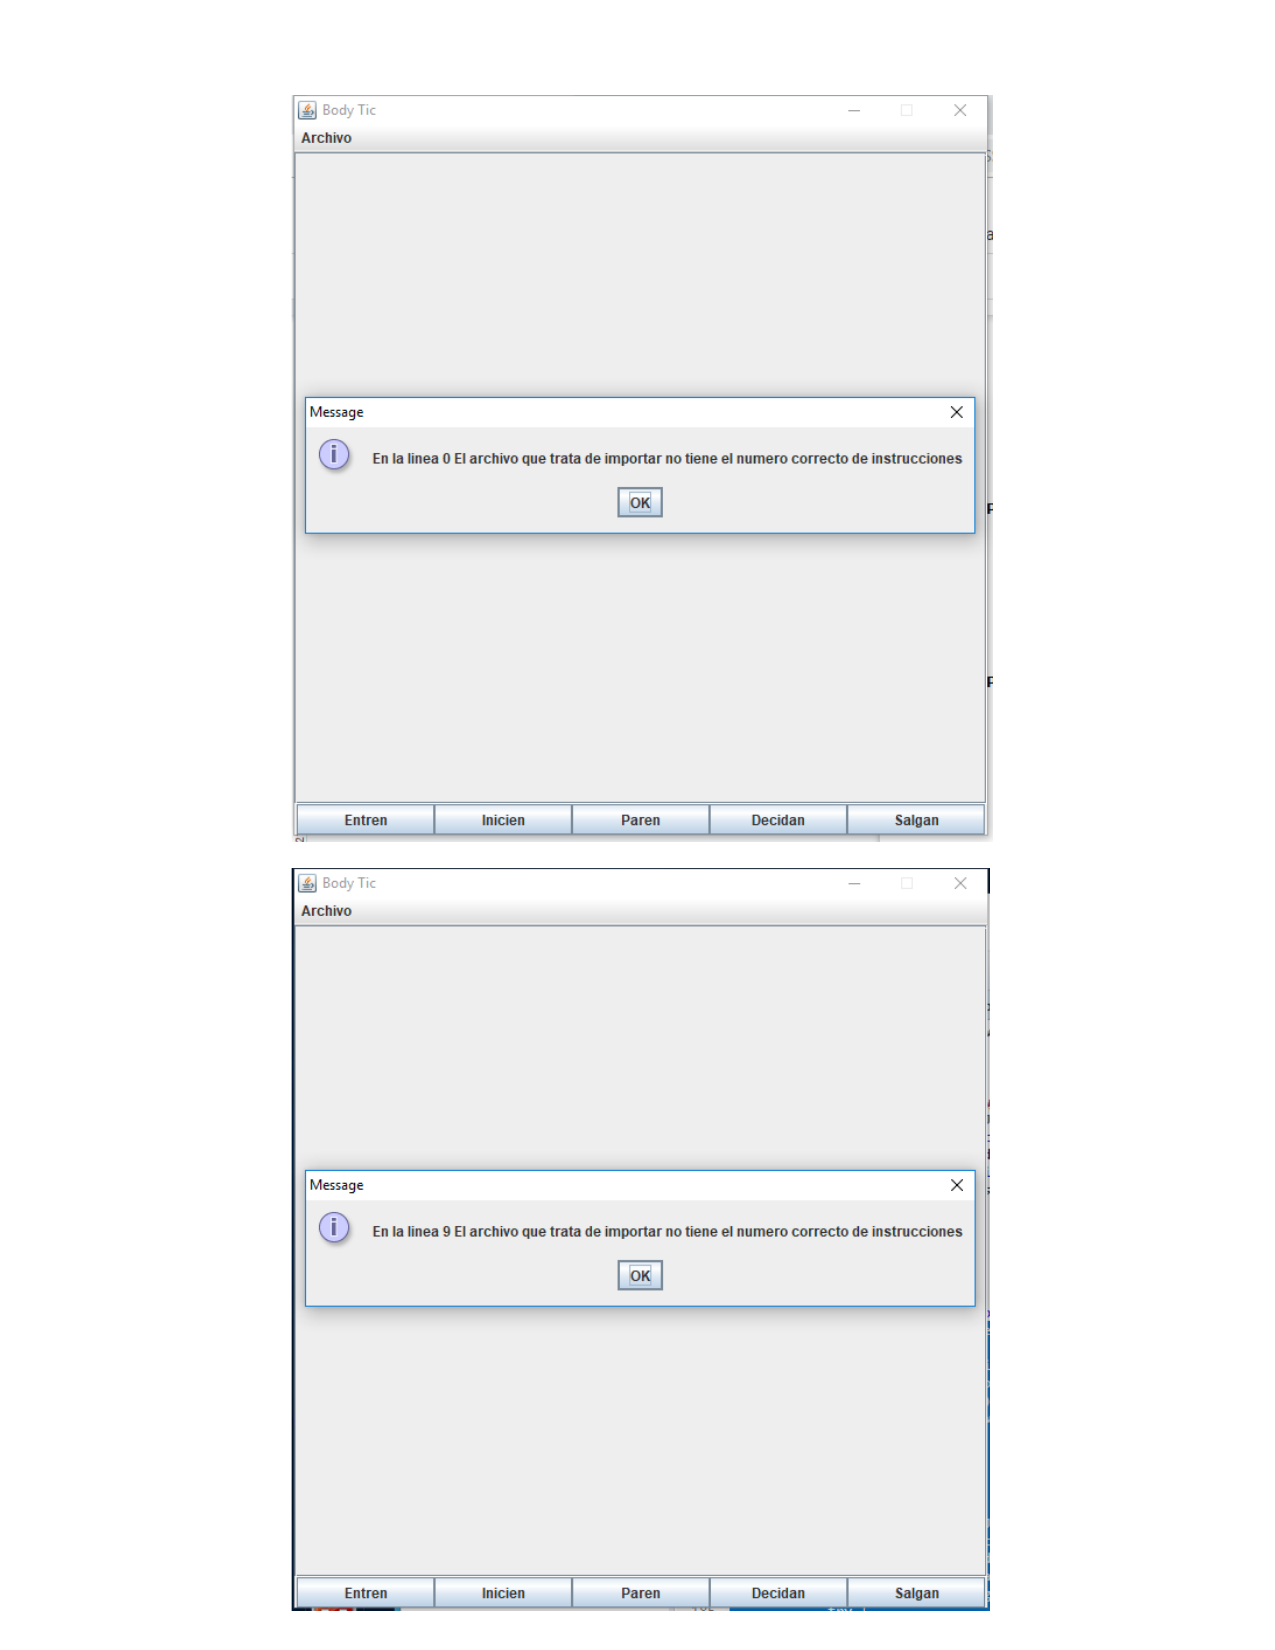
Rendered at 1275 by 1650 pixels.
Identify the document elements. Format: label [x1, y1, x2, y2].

picture [291, 95, 993, 842]
picture [291, 868, 990, 1611]
